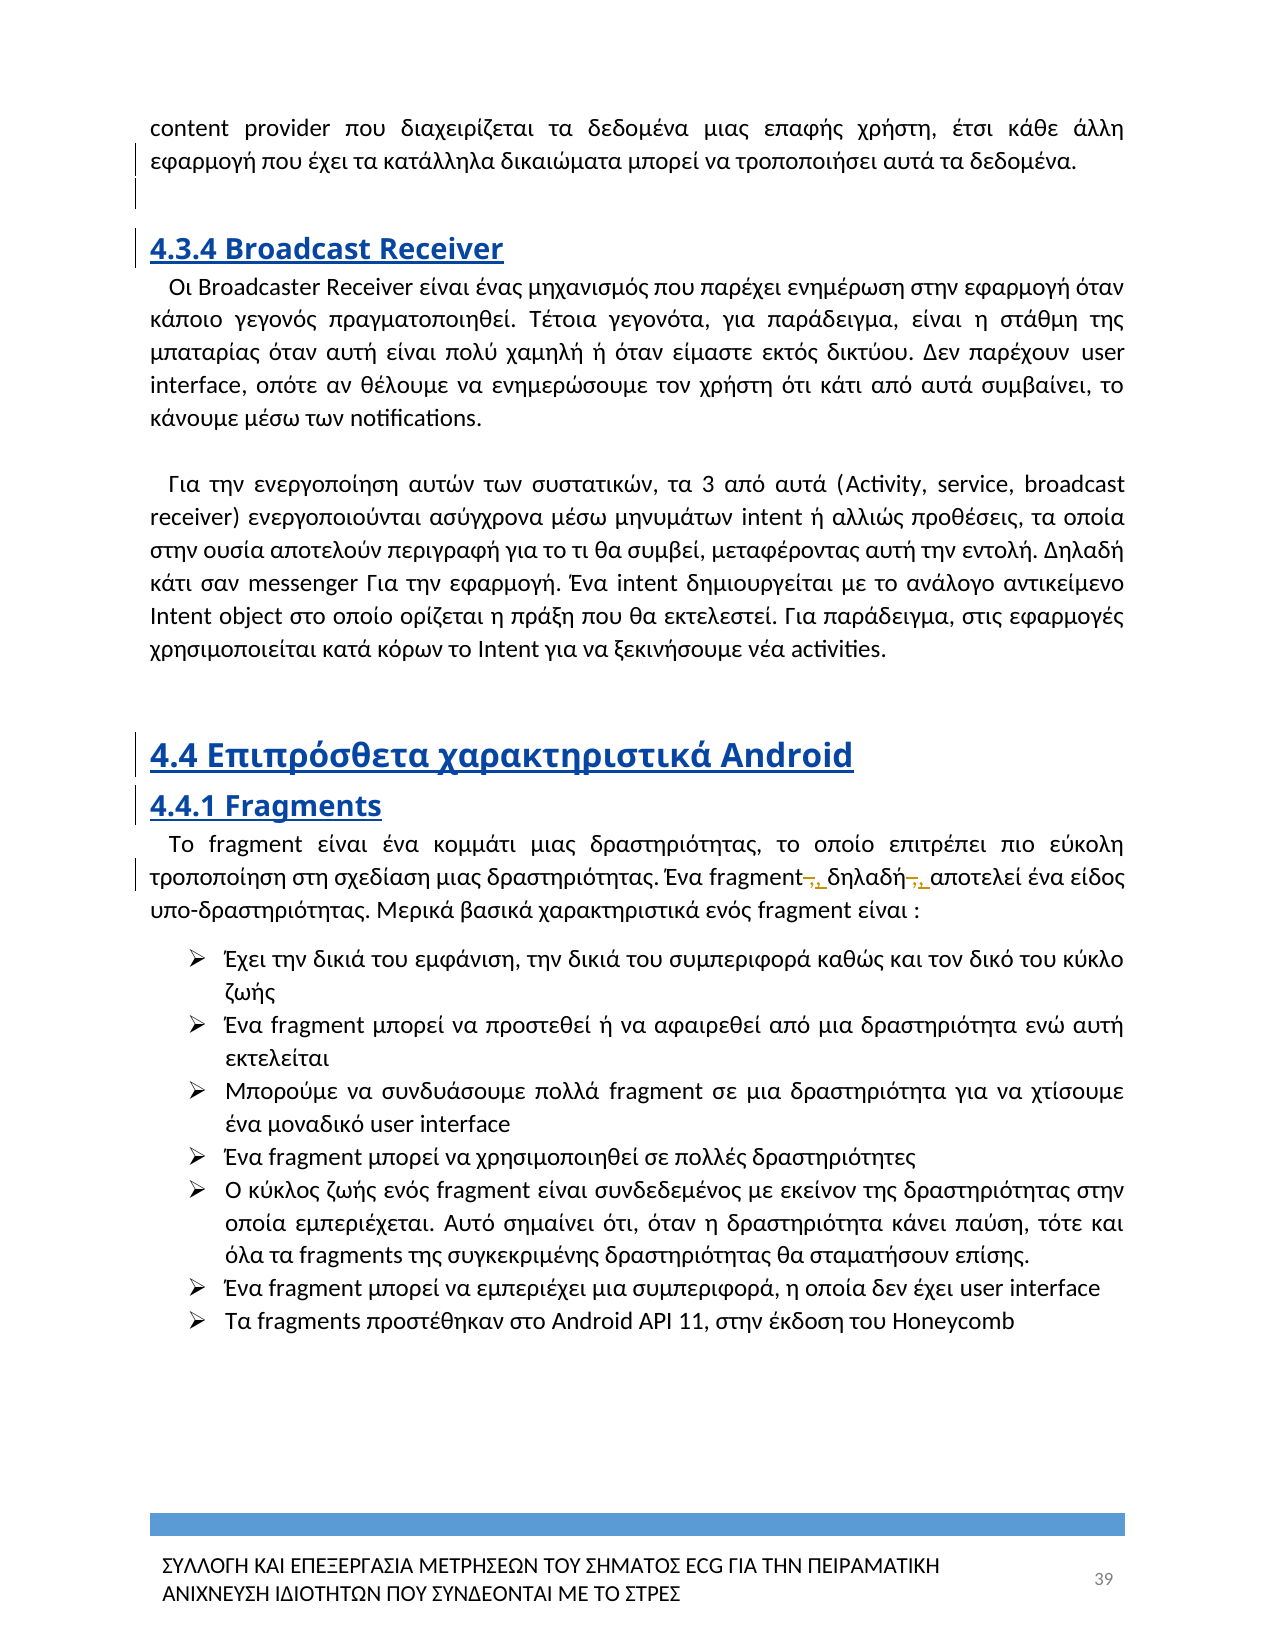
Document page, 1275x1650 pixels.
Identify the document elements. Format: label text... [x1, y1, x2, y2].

subtitle 4.3.4 Broadcast Receiver [150, 228, 1125, 268]
subtitle 4.4 Επιπρόσθετα χαρακτηριστικά Android [150, 732, 1125, 777]
list Ένα fragment μπορεί να προστεθεί ή να αφαιρεθεί από μια δραστηριότητα ενώ αυτή εκτελείται [187, 1009, 1125, 1073]
list Για την ενεργοποίηση αυτών των συστατικών, τα 3 από αυτά (Activity, service, broadcast receiver) ενεργοποιούνται ασύγχρονα μέσω μηνυμάτων intent ή αλλιώς προθέσεις, τα οποία στην ουσία αποτελούν περιγραφή για το τι θα συμβεί, μεταφέροντας αυτή την εντολή. Δηλαδή κάτι σαν messenger Για την εφαρμογή. Ένα intent δημιουργείται με το ανάλογο αντικείμενο Intent object στο οποίο ορίζεται η πράξη που θα εκτελεστεί. Για παράδειγμα, στις εφαρμογές χρησιμοποιείται κατά κόρων το Intent για να ξεκινήσουμε νέα activities. [150, 468, 1125, 663]
list Ο κύκλος ζωής ενός fragment είναι συνδεδεμένος με εκείνον της δραστηριότητας στην οποία εμπεριέχεται. Αυτό σημαίνει ότι, όταν η δραστηριότητα κάνει παύση, τότε και όλα τα fragments της συγκεκριμένης δραστηριότητας θα σταματήσουν επίσης. [187, 1174, 1125, 1270]
list Ένα fragment μπορεί να εμπεριέχει μια συμπεριφορά, η οποία δεν έχει user interface [187, 1272, 1125, 1303]
list Τα fragments προστέθηκαν στο Android API 11, στην έκδοση του Honeycomb [187, 1305, 1125, 1336]
list Οι Broadcaster Receiver είναι ένας μηχανισμός που παρέχει ενημέρωση στην εφαρμογή όταν κάποιο γεγονός πραγματοποιηθεί. Τέτοια γεγονότα, για παράδειγμα, είναι η στάθμη της μπαταρίας όταν αυτή είναι πολύ χαμηλή ή όταν είμαστε εκτός δικτύου. Δεν παρέχουν user interface, οπότε αν θέλουμε να ενημερώσουμε τον χρήστη ότι κάτι από αυτά συμβαίνει, το κάνουμε μέσω των notifications. [150, 271, 1125, 433]
list Έχει την δικιά του εμφάνιση, την δικιά του συμπεριφορά καθώς και τον δικό του κύκλο ζωής [187, 943, 1125, 1007]
subtitle 4.4.1 Fragments [150, 785, 1125, 825]
text Το fragment είναι ένα κομμάτι μιας δραστηριότητας, το οποίο επιτρέπει πιο εύκολη τροποποίηση στη σχεδίαση μιας δραστηριότητας. Ένα fragmentδηλαδήαποτελεί ένα είδος υπο-δραστηριότητας. Μερικά βασικά χαρακτηριστικά ενός fragment είναι : [150, 828, 1125, 924]
list Μπορούμε να συνδυάσουμε πολλά fragment σε μια δραστηριότητα για να χτίσουμε ένα μοναδικό user interface [187, 1075, 1125, 1138]
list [150, 112, 1125, 176]
list Ένα fragment μπορεί να χρησιμοποιηθεί σε πολλές δραστηριότητες [187, 1141, 1125, 1171]
